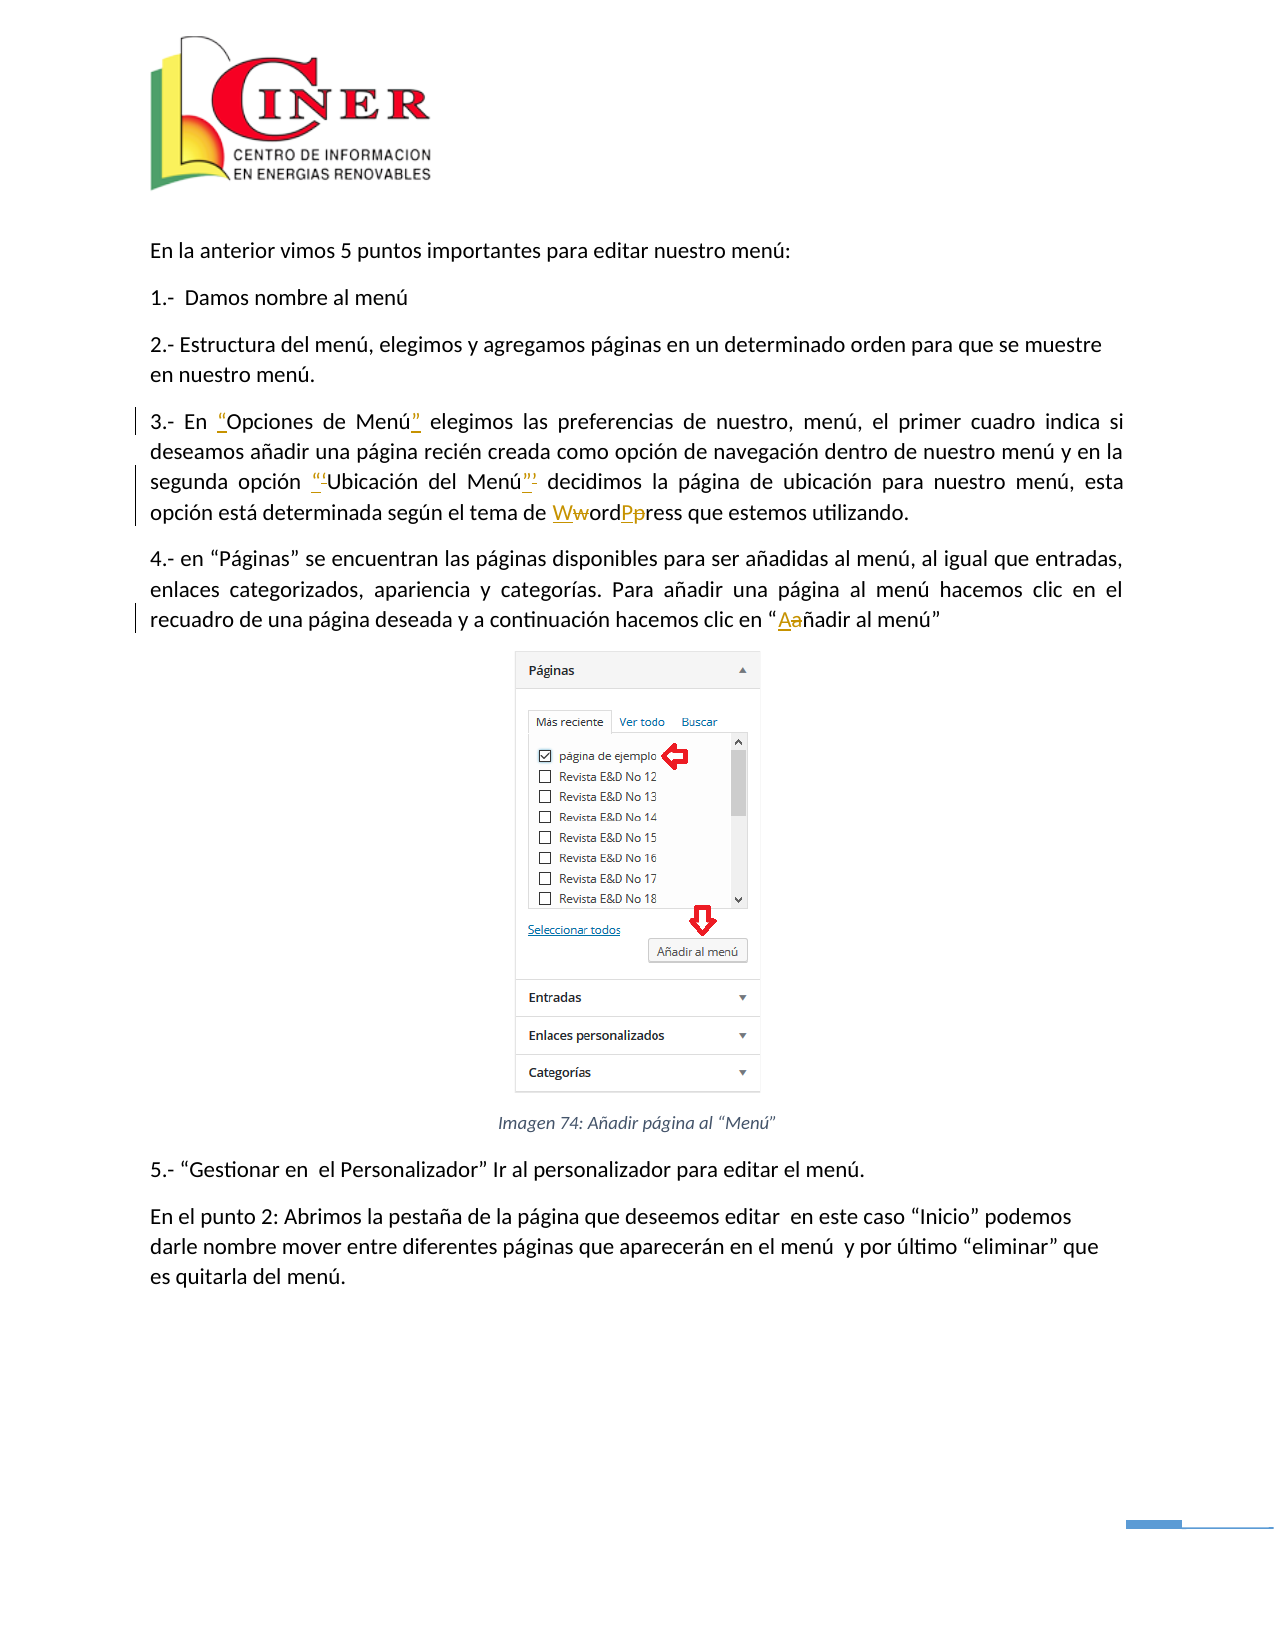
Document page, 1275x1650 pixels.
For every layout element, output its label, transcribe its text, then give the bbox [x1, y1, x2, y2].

text 3.- En Opciones de Menú elegimos las preferencias de nuestro, menú, el primer cuadro indica si deseamos añadir una página recién creada como opción de navegación dentro de nuestro menú y en la segunda opción Ubicación del Menú decidimos la página de ubicación para nuestro menú, esta opción está determinada según el tema de ordress que estemos utilizando. [150, 407, 1125, 526]
text Imagen 74: Añadir página al “Menú” [150, 1111, 1125, 1134]
text 4.- en “Páginas” se encuentran las páginas disponibles para ser añadidas al menú, al igual que entradas, enlaces categorizados, apariencia y categorías. Para añadir una página al menú hacemos clic en el recuadro de una página deseada y a continuación hacemos clic en “ñadir al menú” [150, 544, 1125, 633]
picture [150, 36, 432, 193]
text En el punto 2: Abrimos la pestaña de la página que deseemos editar en este caso “Inicio” podemos darle nombre mover entre diferentes páginas que aparecerán en el menú y por último “eliminar” que es quitarla del menú. [150, 1202, 1125, 1290]
text 5.- “Gestionar en el Personalizador” Ir al personalizador para editar el menú. [150, 1155, 1125, 1183]
picture [514, 651, 761, 1093]
text 2.- Estructura del menú, elegimos y agregamos páginas en un determinado orden para que se muestre en nuestro menú. [150, 330, 1125, 388]
text En la anterior vimos 5 puntos importantes para editar nuestro menú: [150, 236, 1125, 264]
text 1.- Damos nombre al menú [150, 283, 1125, 311]
